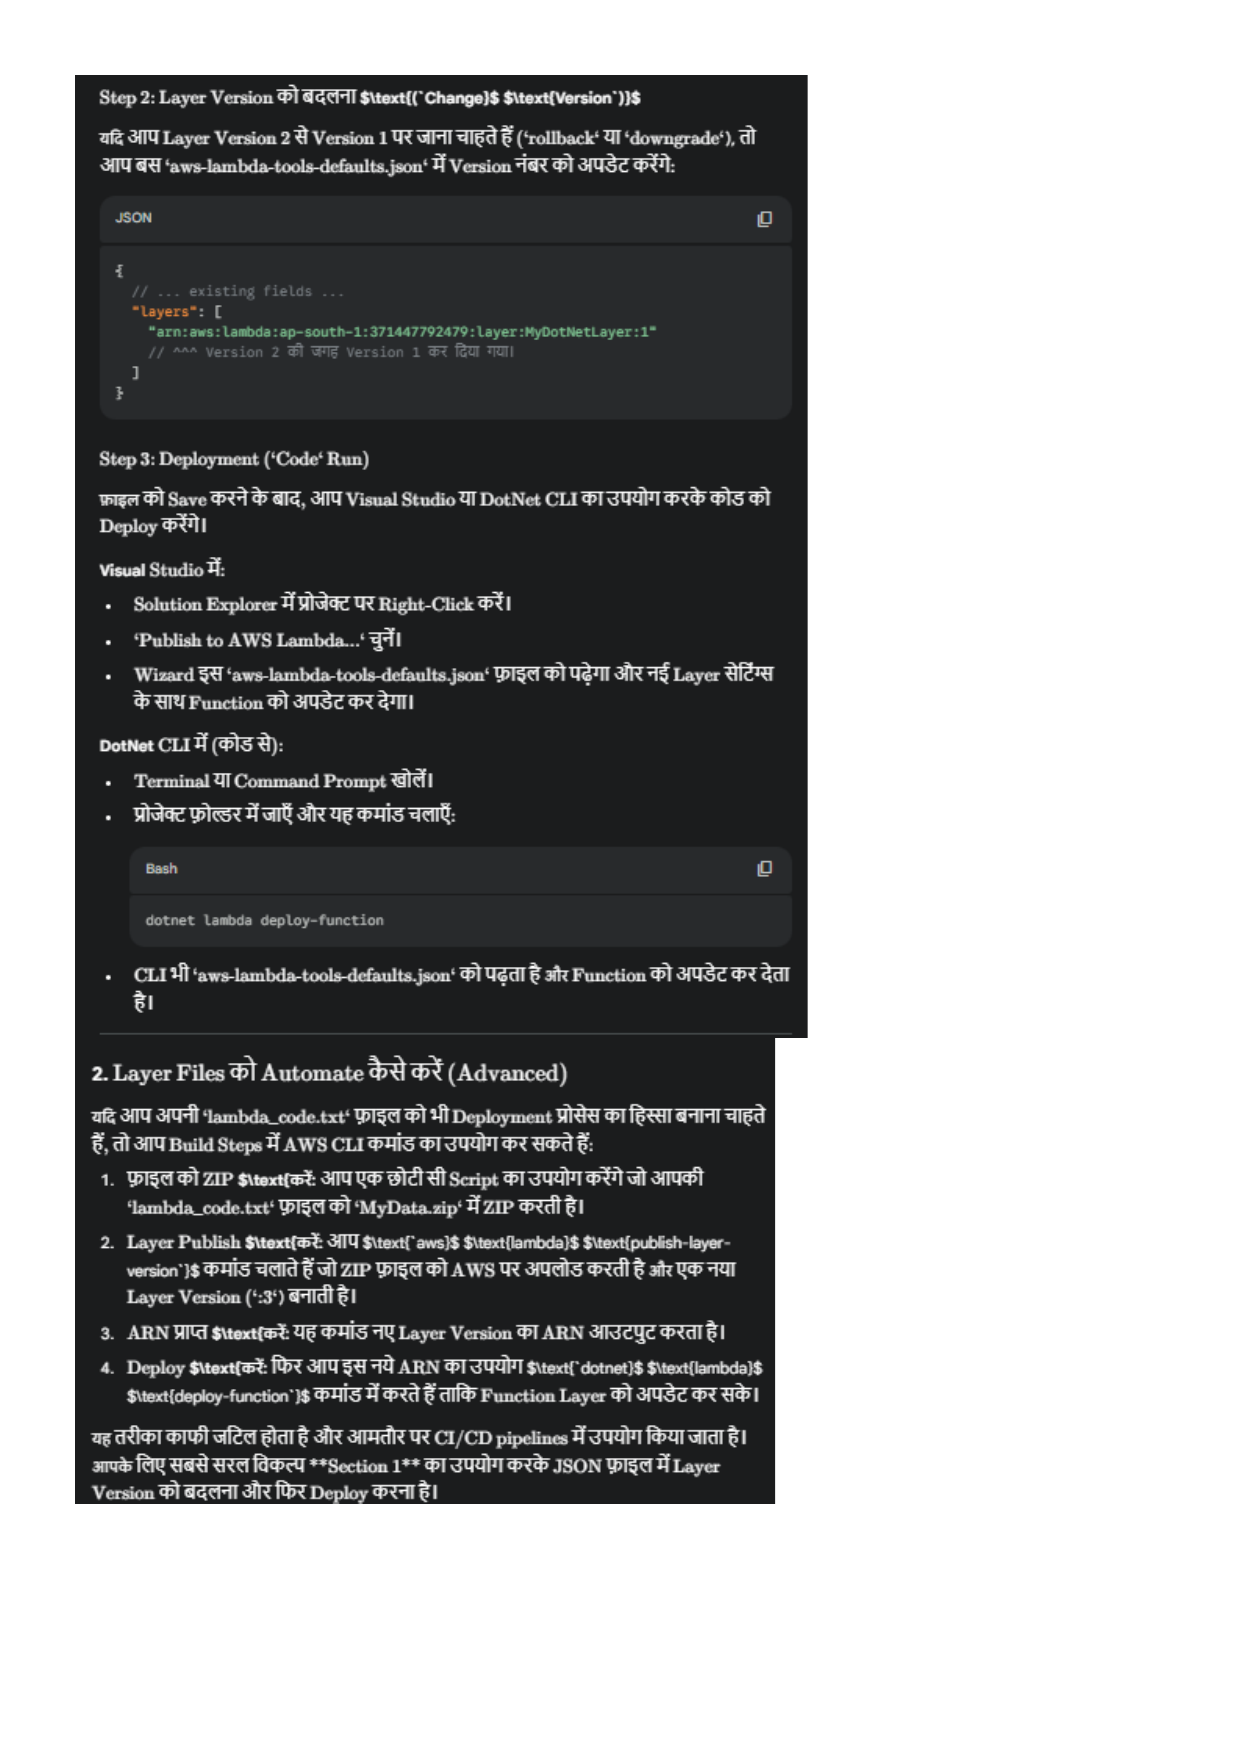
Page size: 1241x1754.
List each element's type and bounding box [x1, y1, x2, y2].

picture [75, 75, 808, 1504]
